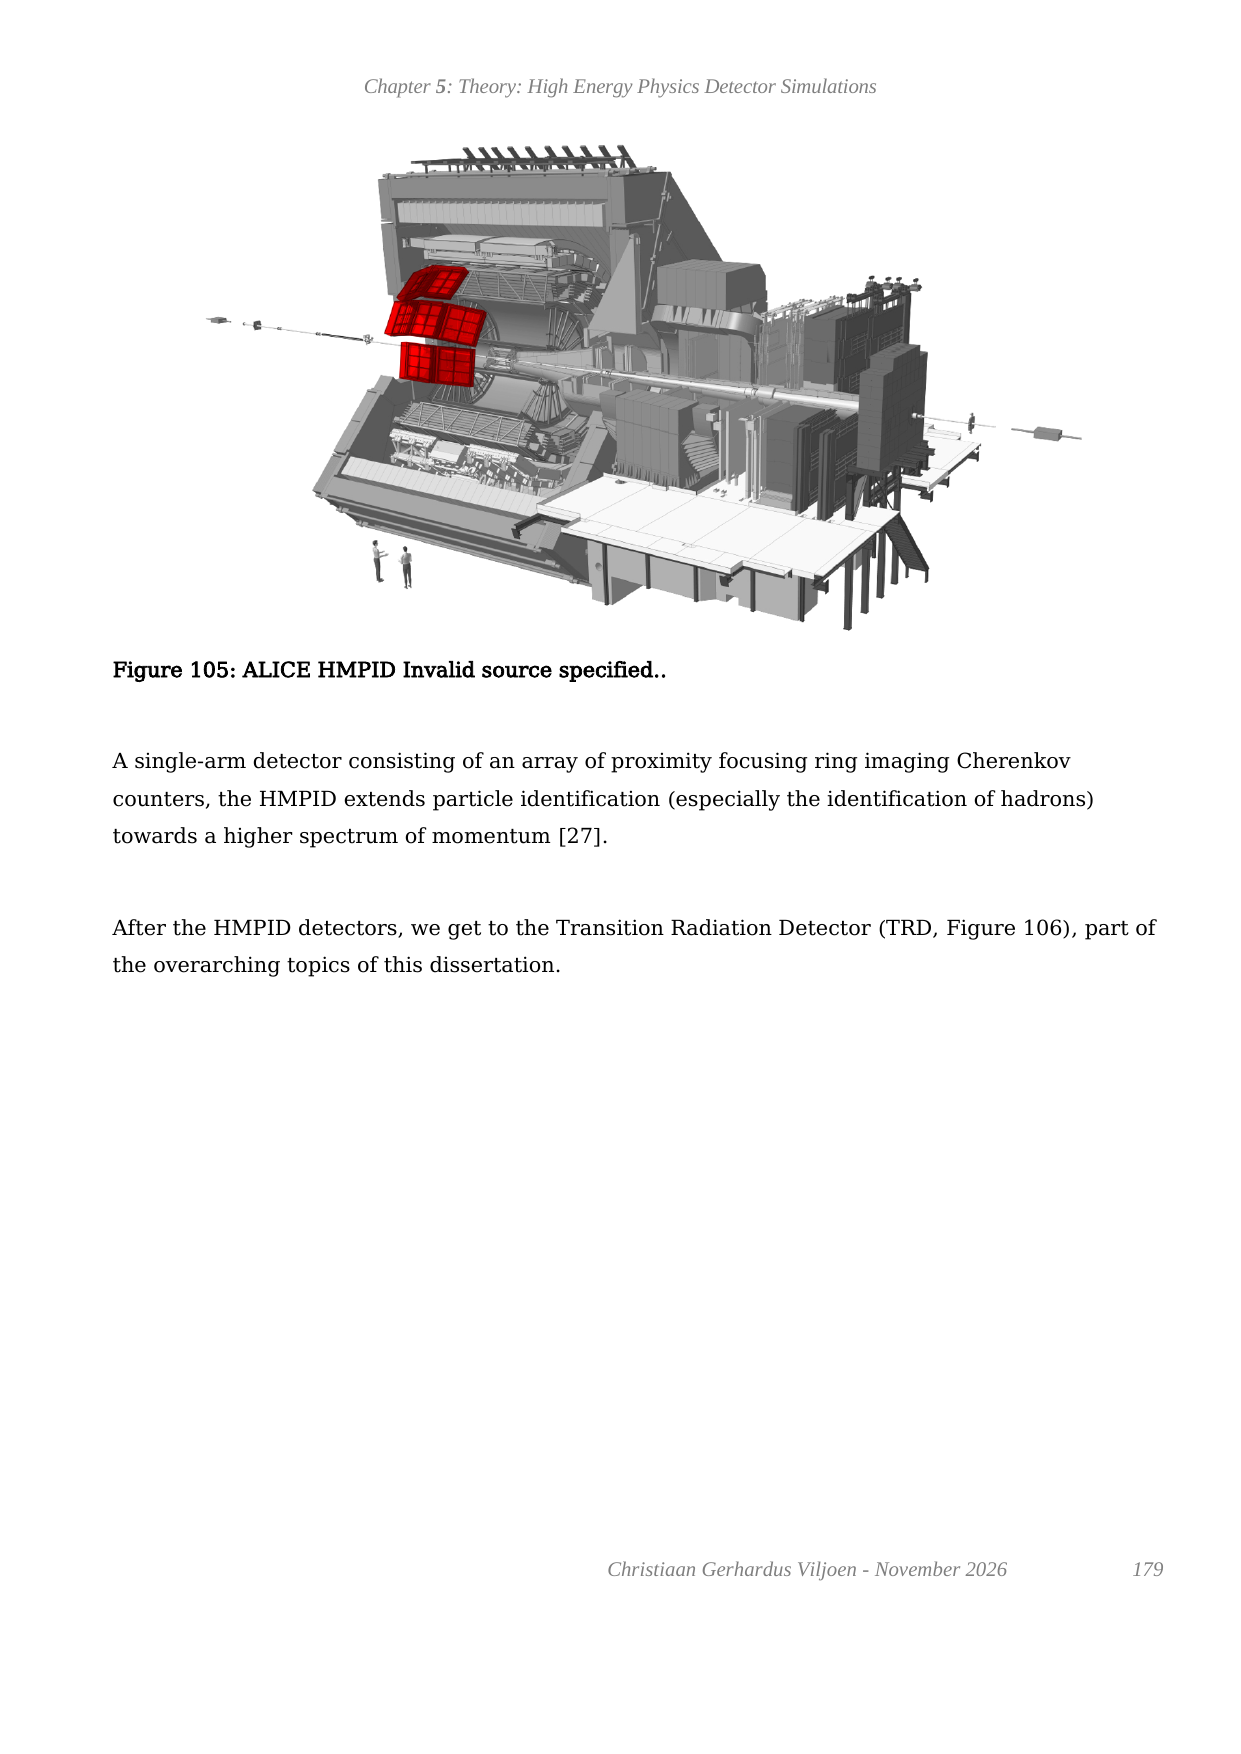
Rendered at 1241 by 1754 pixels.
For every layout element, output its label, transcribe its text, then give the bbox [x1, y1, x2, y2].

text A single-arm detector consisting of an array of proximity focusing ring imaging Cherenkov counters, the HMPID extends particle identification (especially the identification of hadrons) towards a higher spectrum of momentum . [112, 748, 1165, 848]
picture [196, 135, 1082, 636]
text Figure 105: ALICE HMPID . [112, 656, 1165, 681]
text After the HMPID detectors, we get to the Transition Radiation Detector (TRD, Figure 102), part of the overarching topics of this dissertation. [112, 915, 1165, 977]
